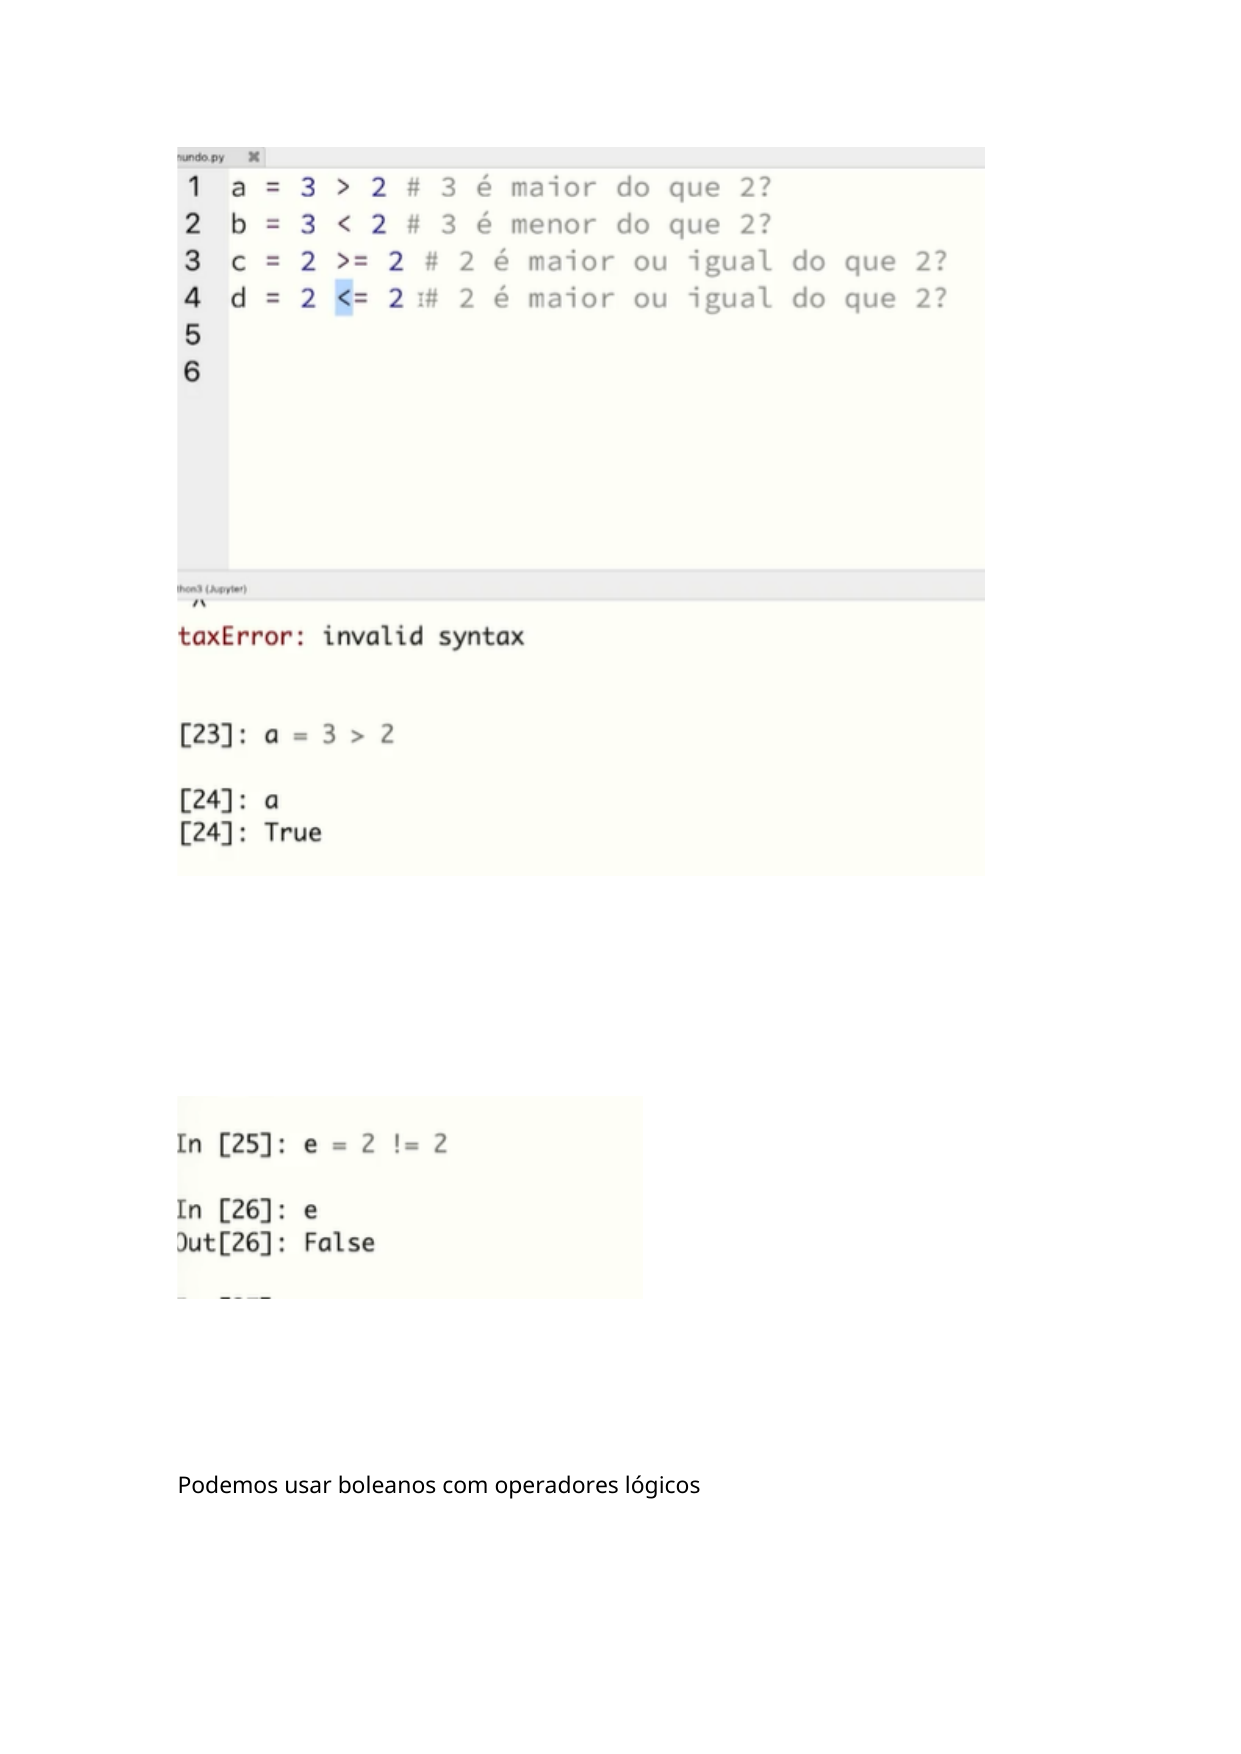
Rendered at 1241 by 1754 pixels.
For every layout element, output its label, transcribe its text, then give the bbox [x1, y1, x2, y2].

picture [177, 147, 985, 876]
text Podemos usar boleanos com operadores lógicos [177, 1469, 1063, 1500]
picture [177, 1096, 643, 1299]
